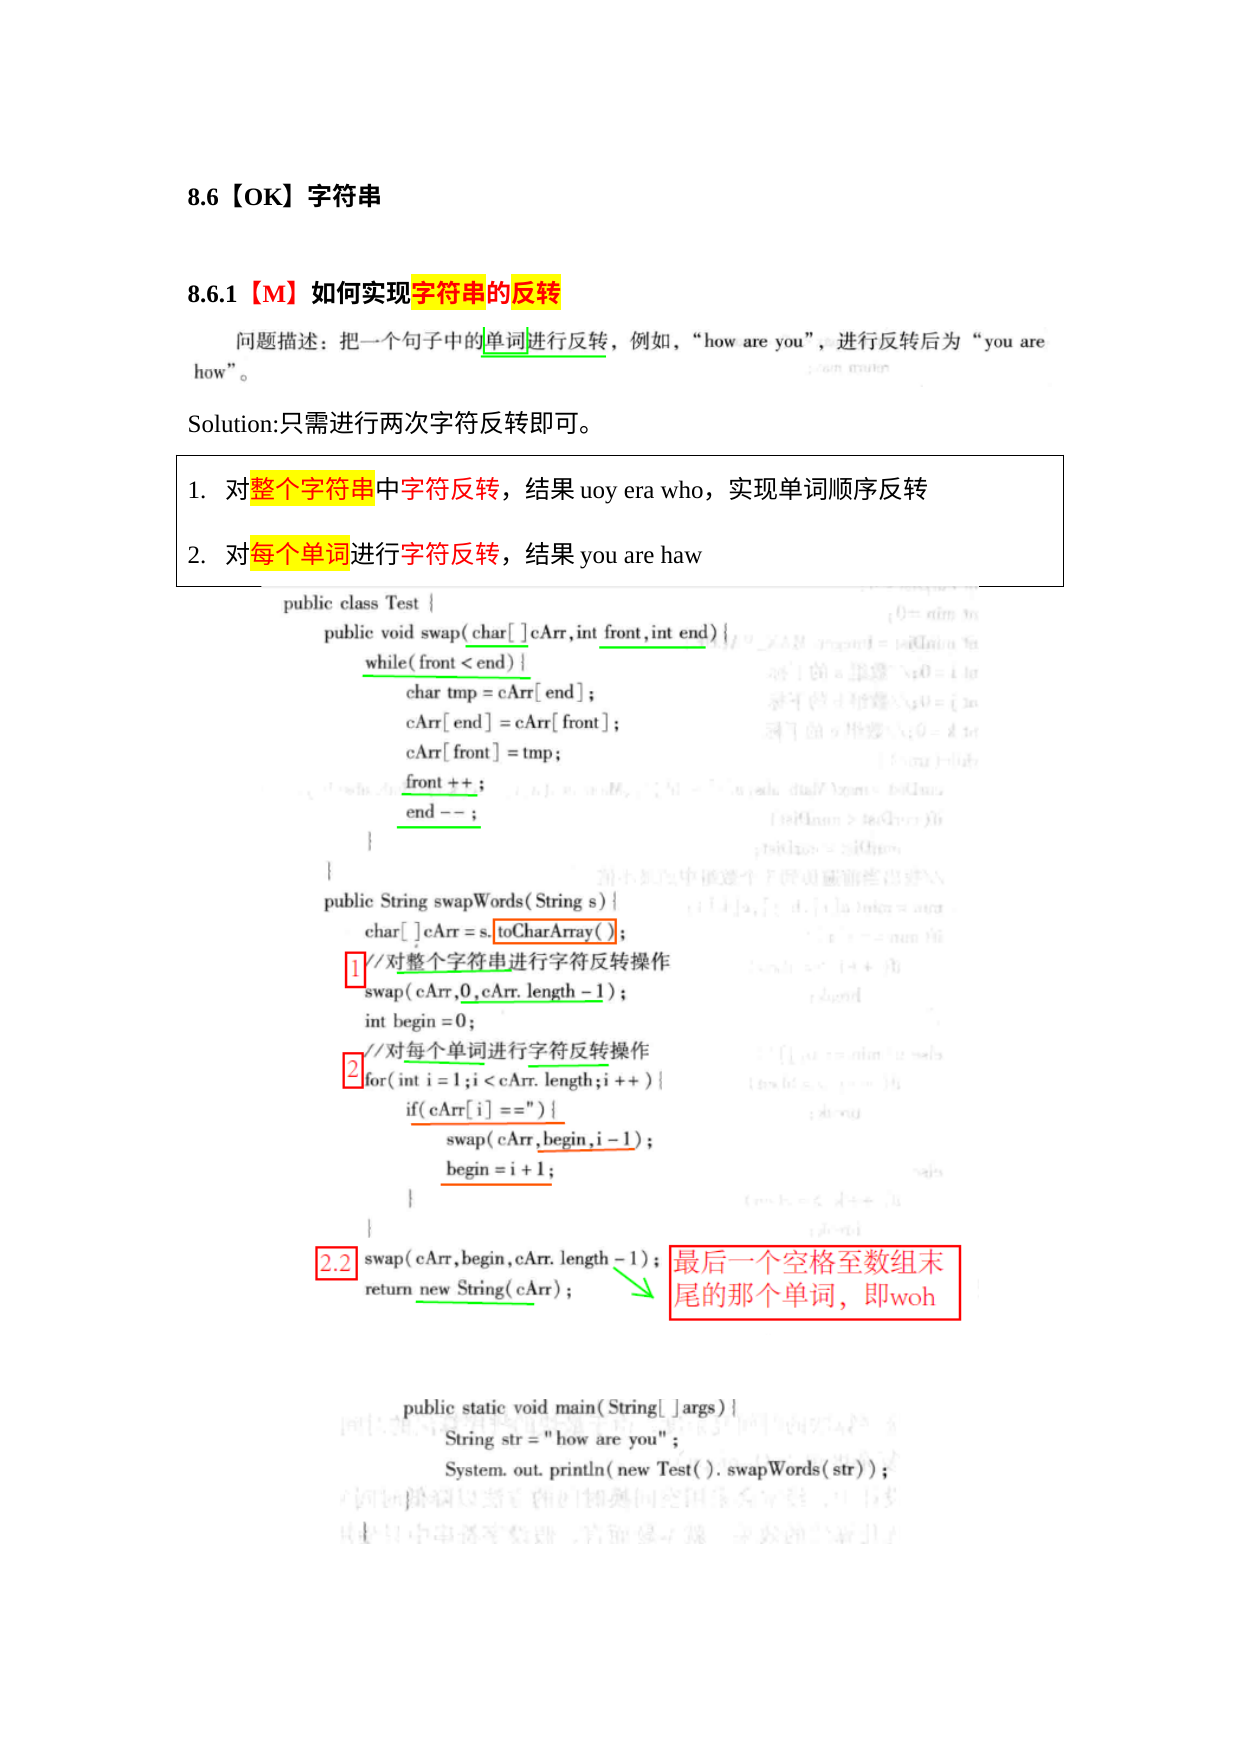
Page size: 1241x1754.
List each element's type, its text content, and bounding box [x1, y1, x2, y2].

text Solution:只需进行两次字符反转即可。 [187, 389, 1053, 454]
text 8.6.1【M】如何实现字符串的反转 [187, 259, 1053, 324]
picture [187, 327, 1053, 387]
text 8.6【OK】字符串 [187, 162, 1053, 227]
table_header 对整个字符串中字符反转，结果uoy era who，实现单词顺序反转 对每个单词进行字符反转，结果you are haw [177, 456, 1063, 586]
picture [261, 586, 979, 1335]
picture [339, 1399, 901, 1544]
